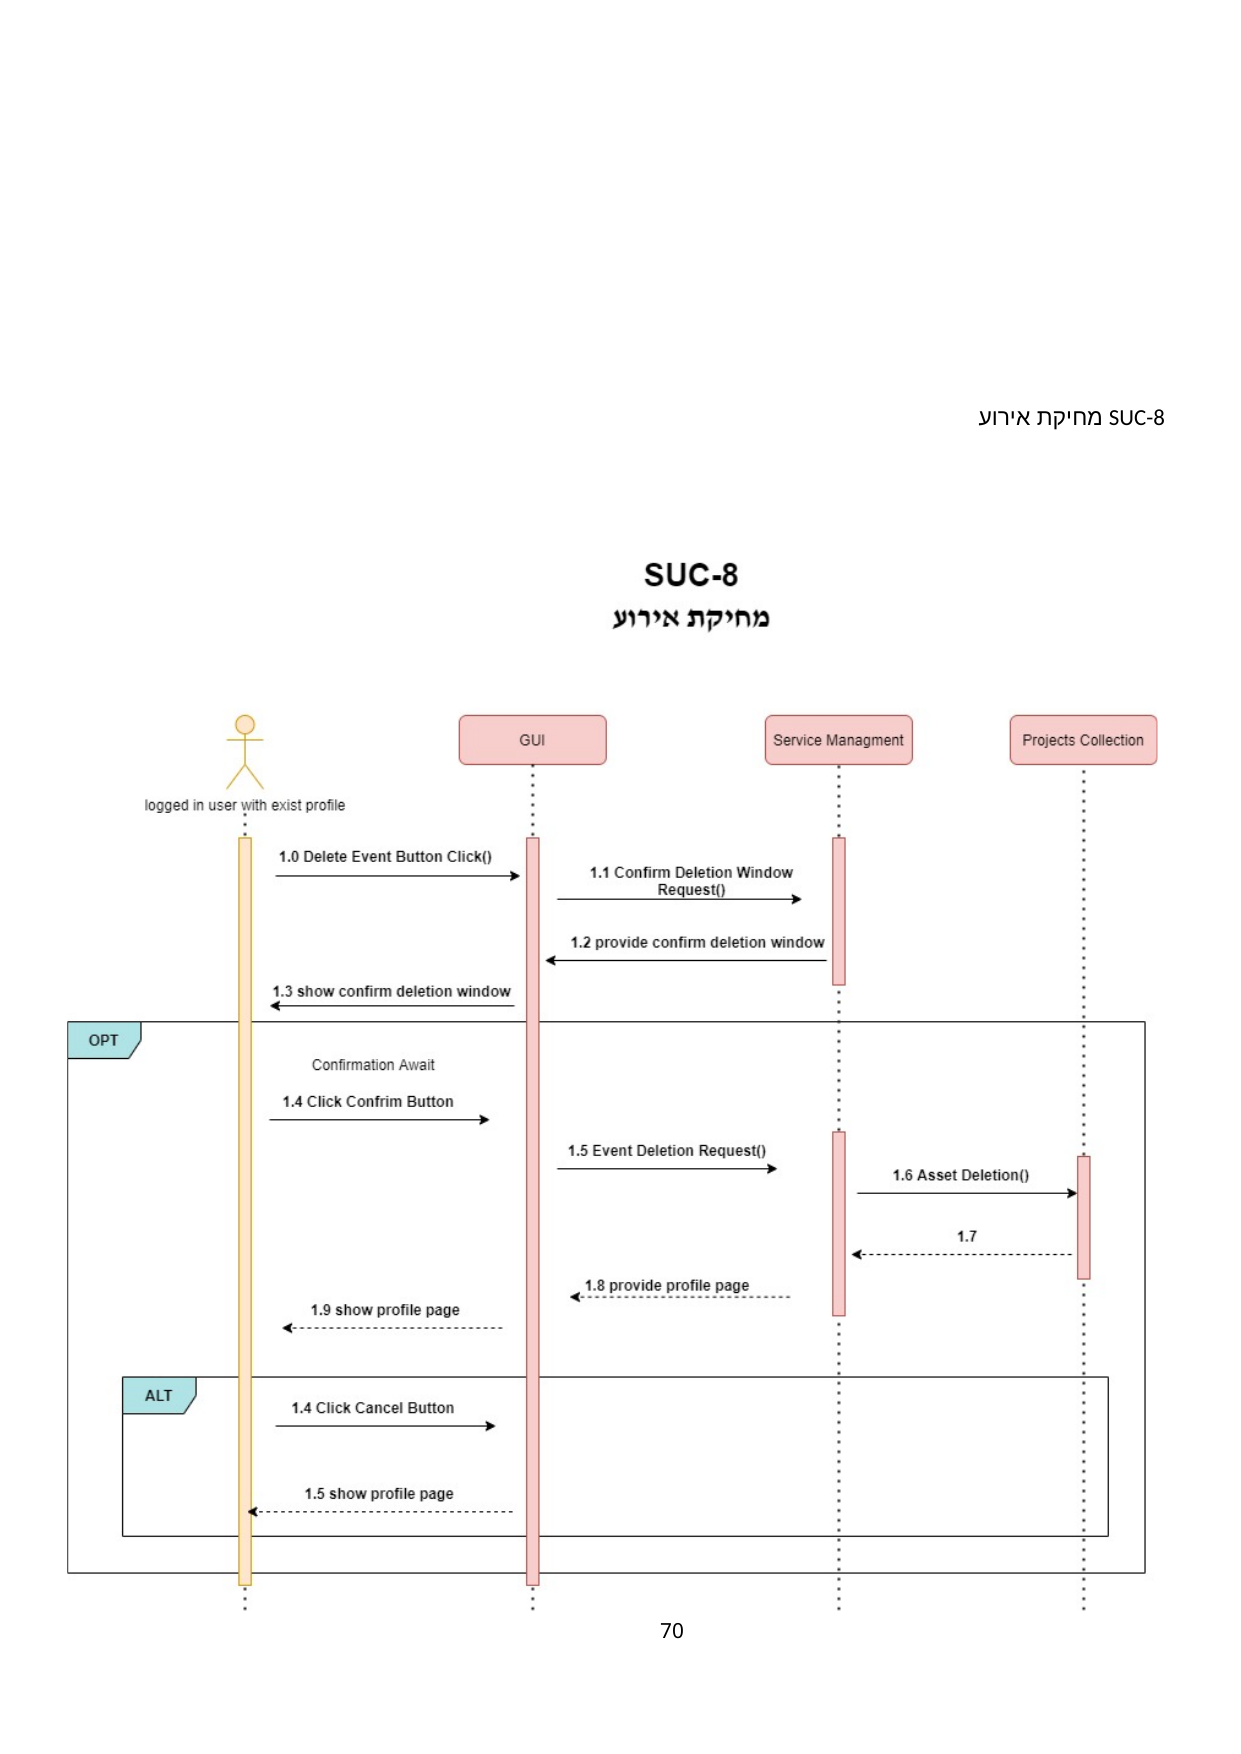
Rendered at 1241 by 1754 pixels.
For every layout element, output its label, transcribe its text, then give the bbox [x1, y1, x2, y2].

text SUC-8 מחיקת אירוע [75, 403, 1165, 431]
picture [67, 455, 1158, 1613]
